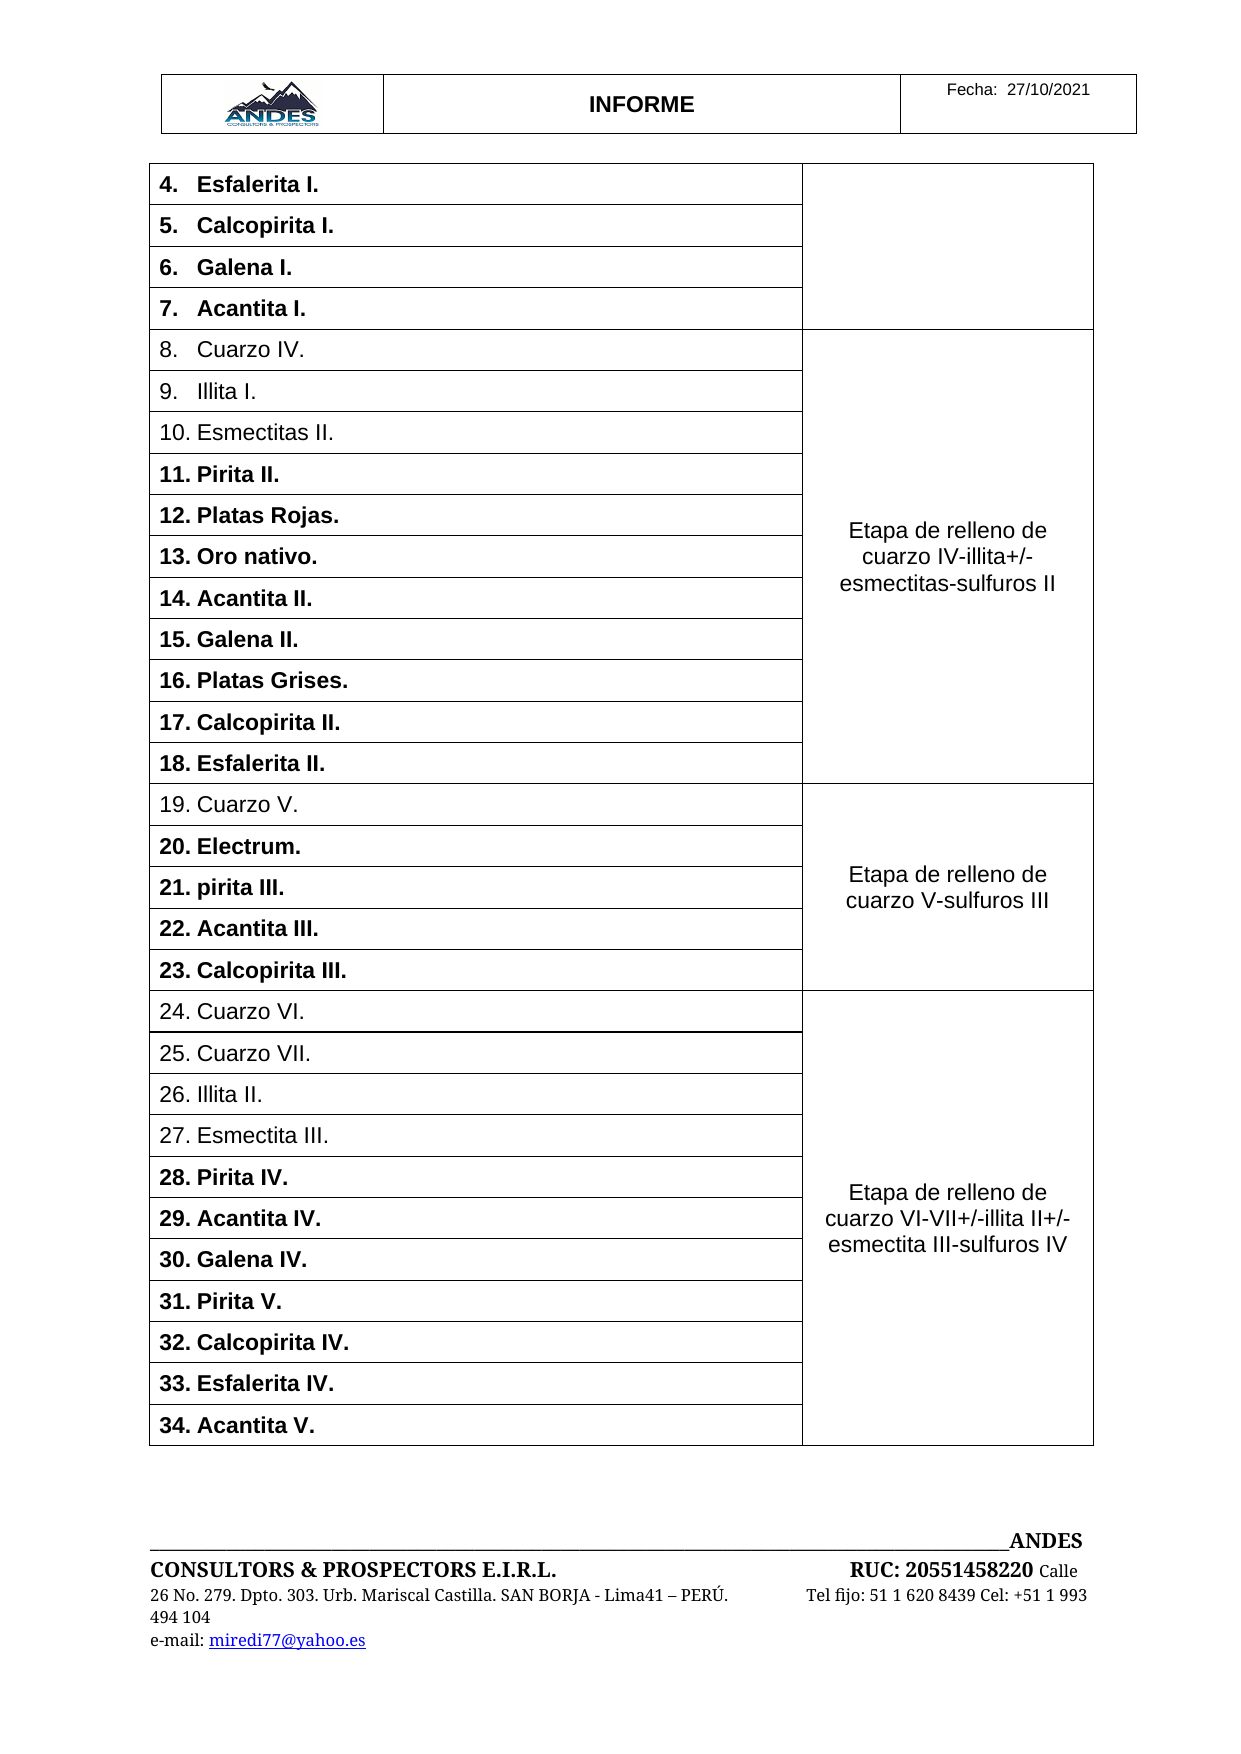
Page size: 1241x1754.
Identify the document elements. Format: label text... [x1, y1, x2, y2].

table_cell Pirita V. [150, 1281, 802, 1321]
table_cell Galena II. [150, 619, 802, 659]
table_cell Platas Grises. [150, 660, 802, 701]
table_cell Calcopirita IV. [150, 1322, 802, 1362]
table_cell Acantita II. [150, 578, 802, 618]
table_cell Oro nativo. [150, 536, 802, 577]
table_cell Acantita V. [150, 1405, 802, 1445]
picture [223, 78, 322, 129]
table_cell pirita III. [150, 867, 802, 907]
table_cell Calcopirita III. [150, 950, 802, 990]
table_cell Platas Rojas. [150, 495, 802, 535]
table_cell Esfalerita IV. [150, 1363, 802, 1404]
table_cell Cuarzo VII. [150, 1033, 802, 1073]
table_cell Etapa de relleno de cuarzo V-sulfuros III [803, 784, 1093, 990]
table_cell Esmectita III. [150, 1115, 802, 1156]
table_cell Pirita IV. [150, 1157, 802, 1197]
table_cell Acantita I. [150, 288, 802, 328]
table_cell Esfalerita II. [150, 743, 802, 783]
table_cell Cuarzo VI. [150, 991, 802, 1031]
table_cell Esfalerita I. [150, 164, 802, 204]
table_cell Illita II. [150, 1074, 802, 1114]
table_cell Calcopirita II. [150, 702, 802, 742]
table_cell Acantita III. [150, 909, 802, 949]
table_cell Illita I. [150, 371, 802, 411]
table_cell Galena IV. [150, 1239, 802, 1279]
table_cell Cuarzo IV. [150, 330, 802, 370]
table_cell Etapa de relleno de cuarzo VI-VII+/-illita II+/-esmectita III-sulfuros IV [803, 991, 1093, 1445]
table_cell Pirita II. [150, 454, 802, 494]
table_cell Electrum. [150, 826, 802, 866]
table_cell Calcopirita I. [150, 205, 802, 246]
table_cell Cuarzo V. [150, 784, 802, 825]
table_cell Acantita IV. [150, 1198, 802, 1238]
table_cell Esmectitas II. [150, 412, 802, 452]
table_cell Galena I. [150, 247, 802, 287]
table_cell Etapa de relleno de cuarzo IV-illita+/- esmectitas-sulfuros II [803, 330, 1093, 783]
